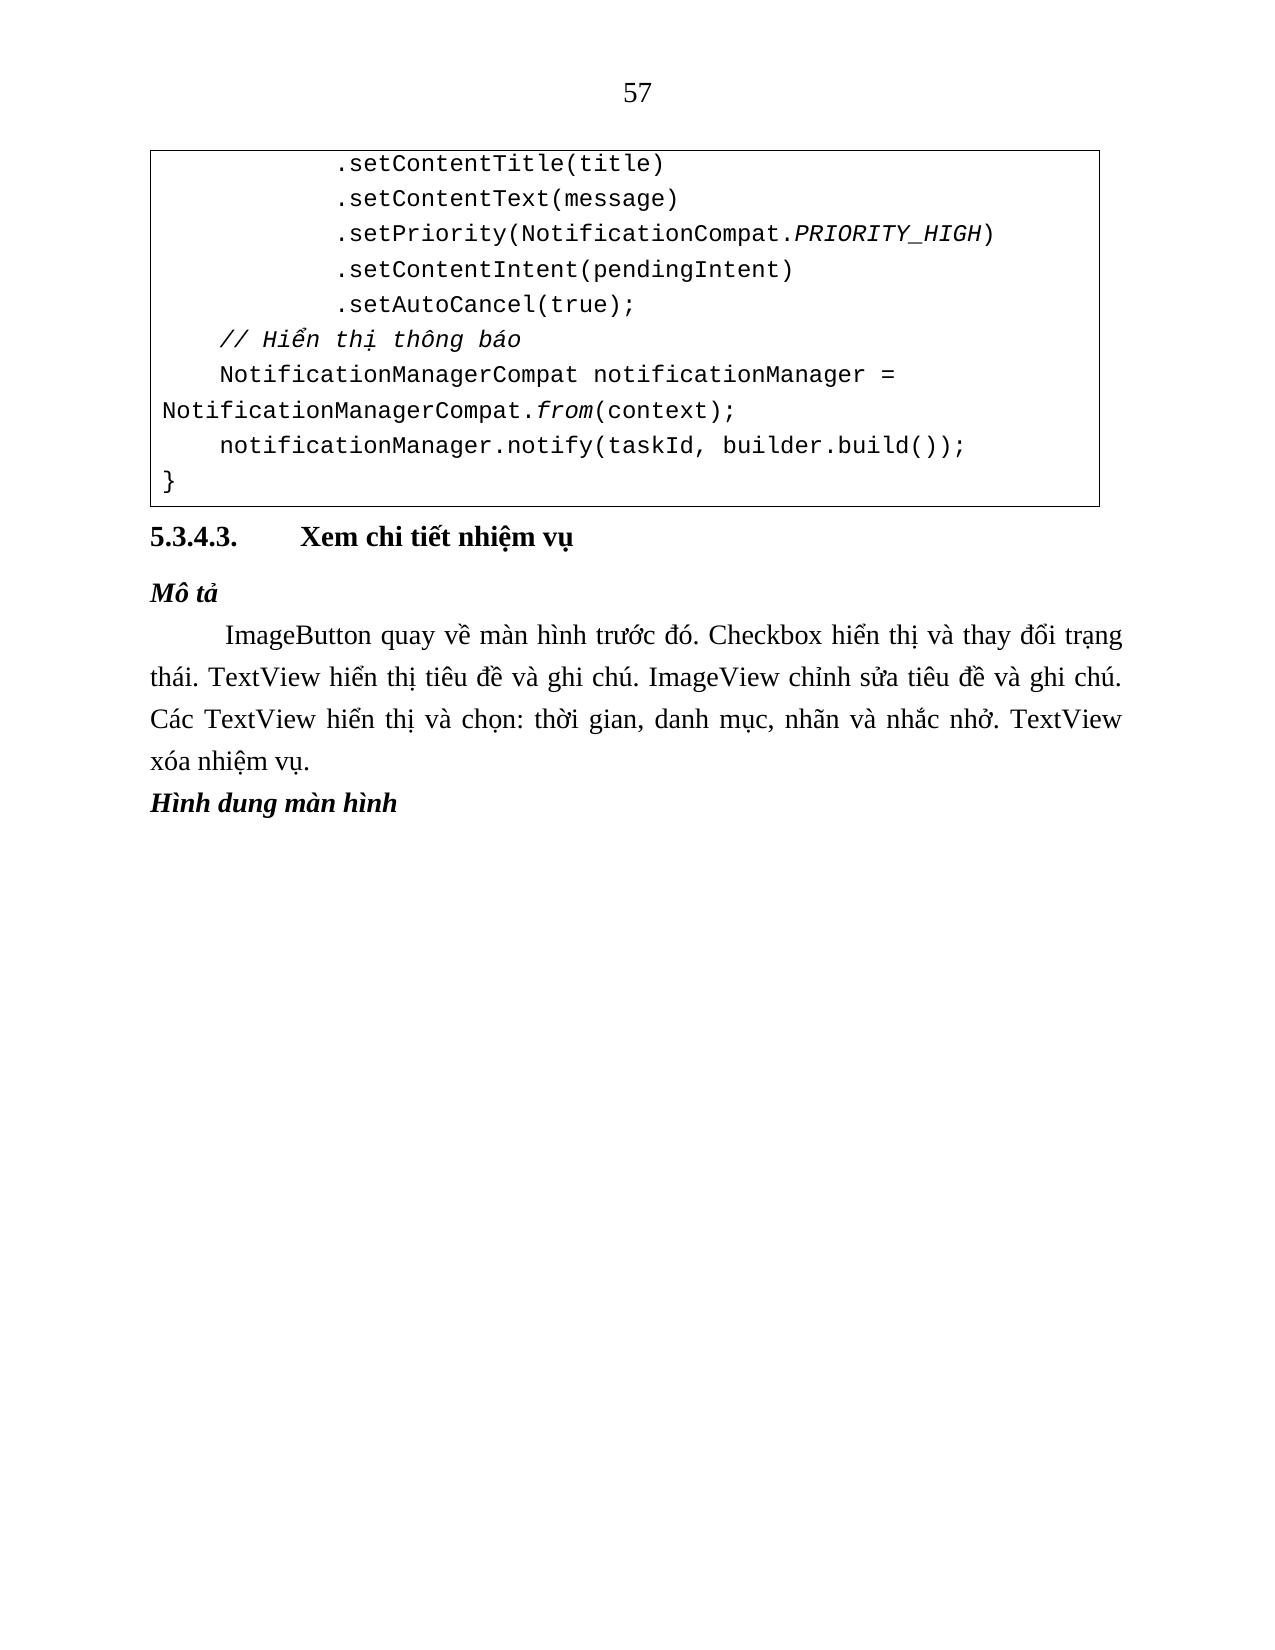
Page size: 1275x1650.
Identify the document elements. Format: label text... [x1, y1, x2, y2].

text Hình dung màn hình [150, 786, 1125, 818]
text ImageButton quay về màn hình trước đó. Checkbox hiển thị và thay đổi trạng thái. TextView hiển thị tiêu đề và ghi chú. ImageView chỉnh sửa tiêu đề và ghi chú. Các TextView hiển thị và chọn: thời gian, danh mục, nhãn và nhắc nhở. TextView xóa nhiệm vụ. [150, 618, 1125, 776]
text Mô tả [150, 576, 1125, 608]
subtitle Xem chi tiết nhiệm vụ [150, 519, 1125, 553]
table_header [151, 151, 1099, 506]
